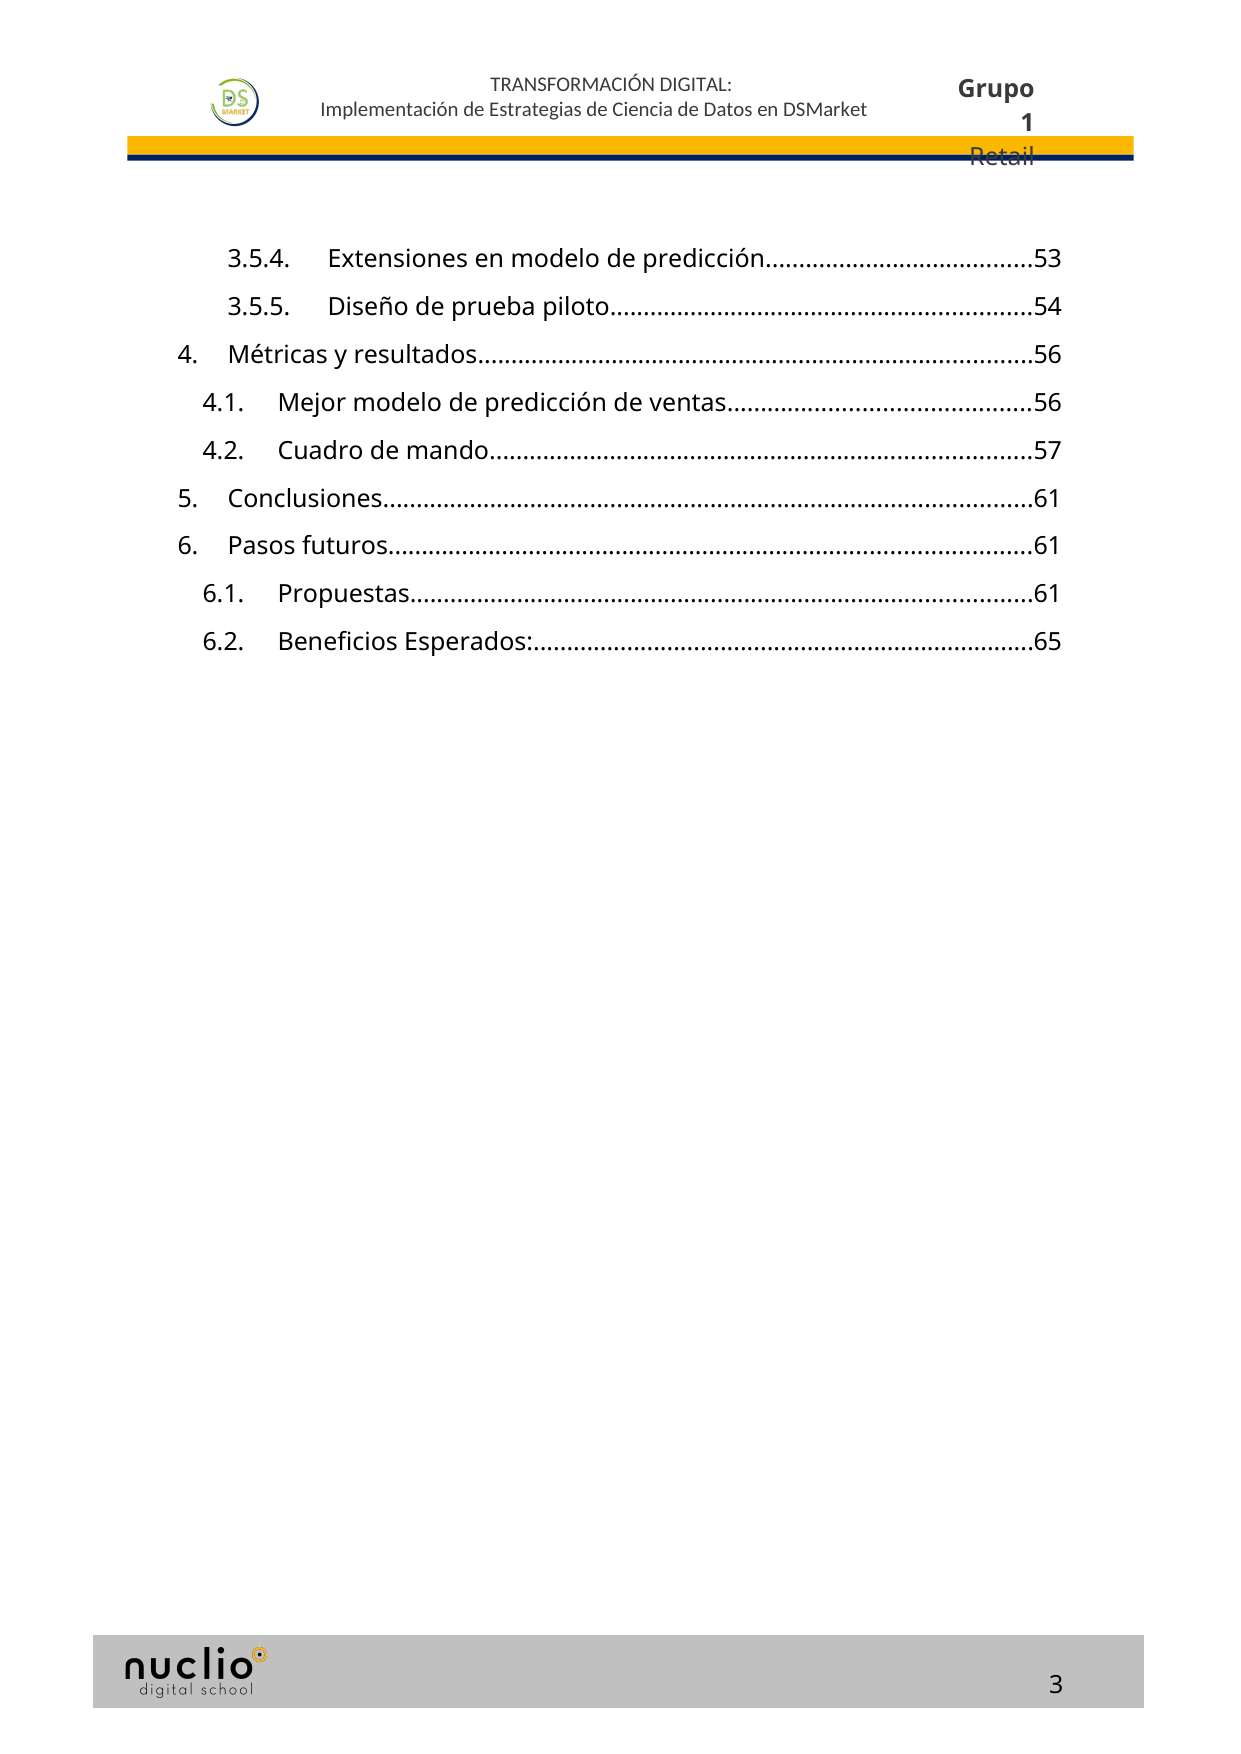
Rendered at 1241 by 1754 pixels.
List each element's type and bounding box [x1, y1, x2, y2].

picture [125, 1647, 267, 1698]
picture [205, 70, 264, 127]
